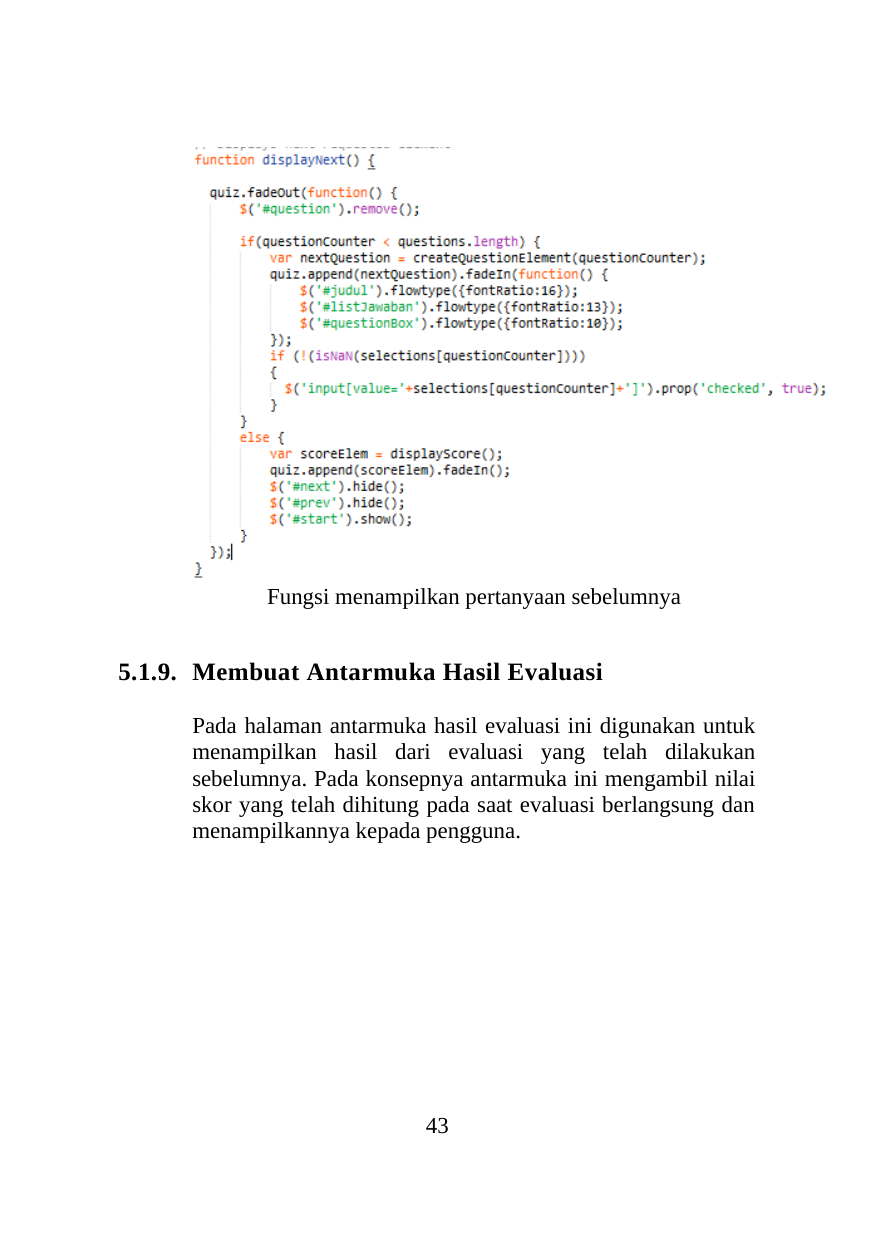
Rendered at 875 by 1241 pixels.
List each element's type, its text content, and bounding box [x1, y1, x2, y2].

text Fungsi menampilkan pertanyaan sebelumnya [192, 584, 756, 609]
picture [192, 147, 831, 584]
subtitle Membuat Antarmuka Hasil Evaluasi [118, 657, 756, 686]
text Pada halaman antarmuka hasil evaluasi ini digunakan untuk menampilkan hasil dari evaluasi yang telah dilakukan sebelumnya. Pada konsepnya antarmuka ini mengambil nilai skor yang telah dihitung pada saat evaluasi berlangsung dan menampilkannya kepada pengguna. [192, 712, 756, 844]
